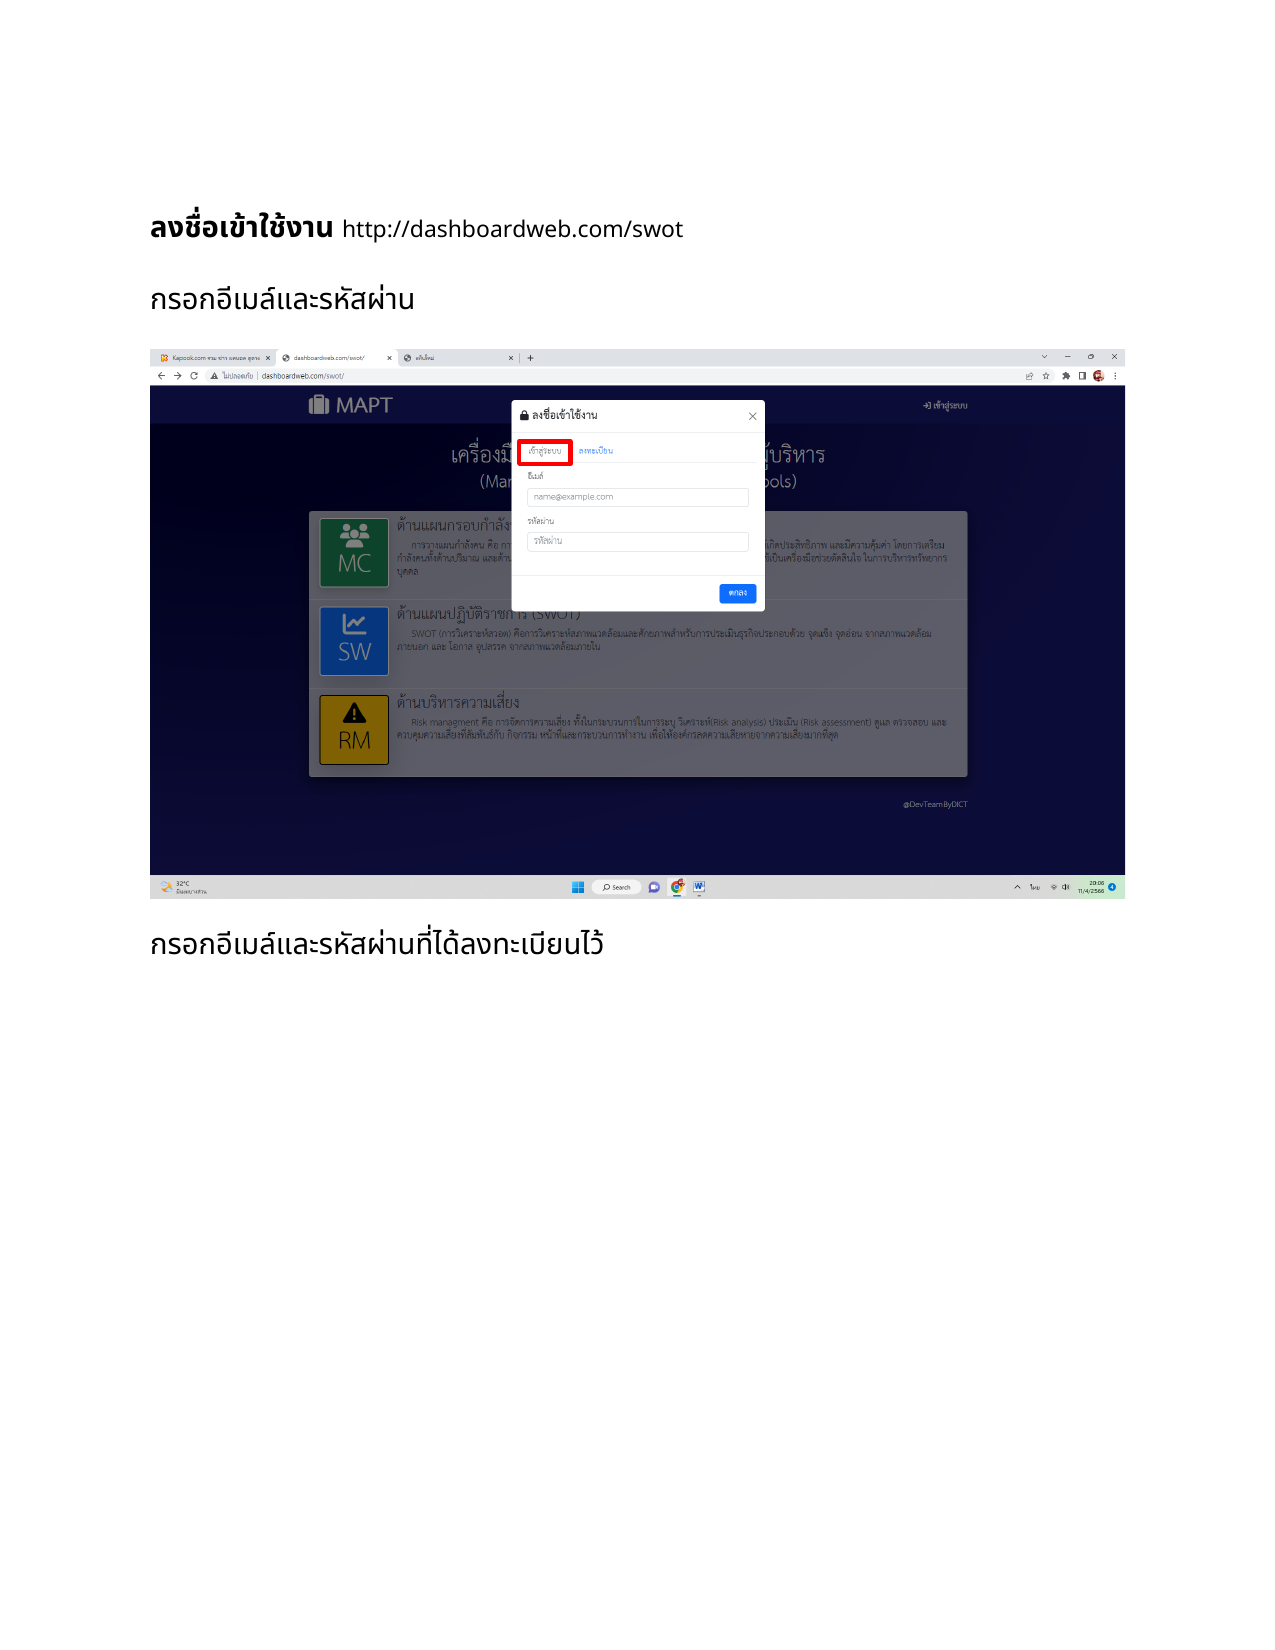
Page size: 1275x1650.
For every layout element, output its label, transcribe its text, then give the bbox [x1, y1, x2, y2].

text กรอกอีเมล์และรหัสผ่าน [150, 278, 1125, 322]
text ลงชื่อเข้าใช้งาน http://dashboardweb.com/swot [150, 207, 1125, 251]
text กรอกอีเมล์และรหัสผ่านที่ได้ลงทะเบียนไว้ [150, 923, 1125, 967]
picture [150, 349, 1125, 899]
